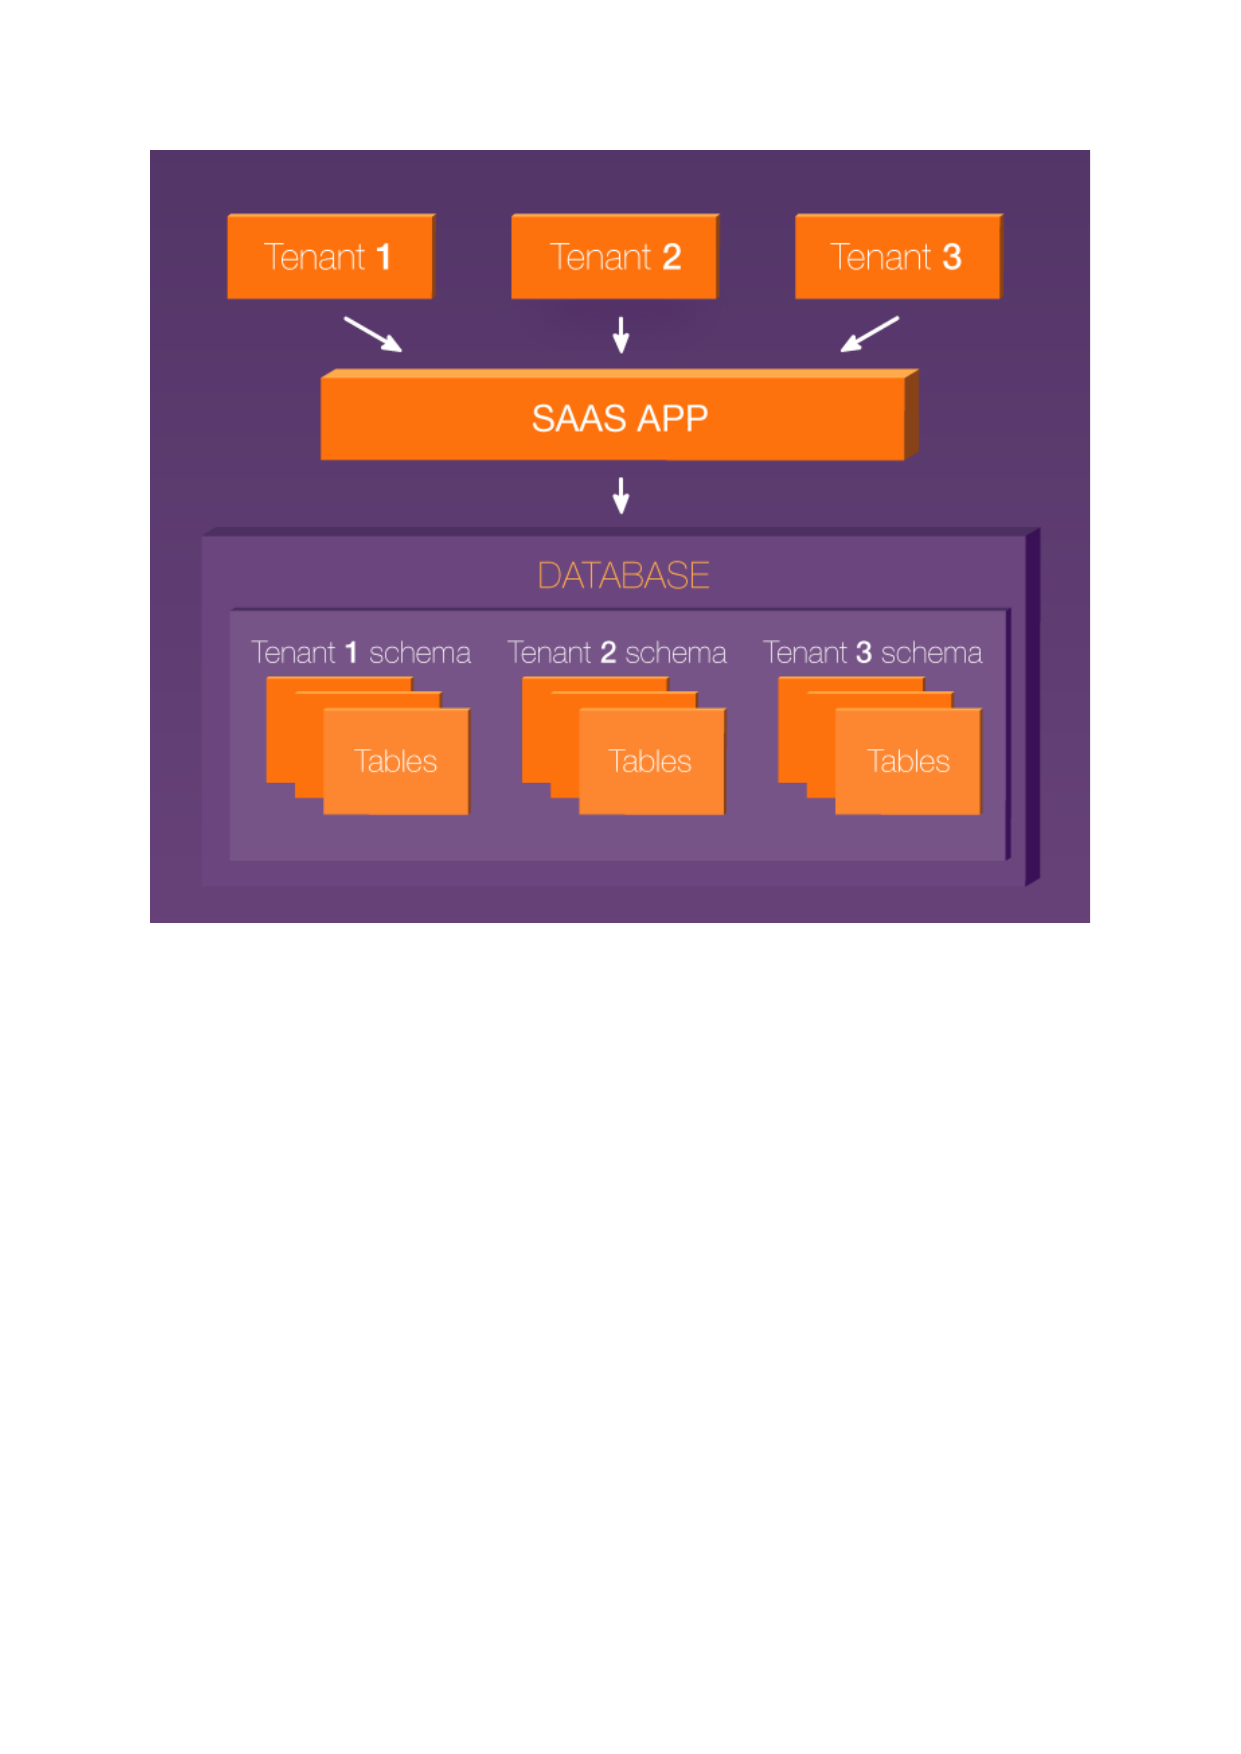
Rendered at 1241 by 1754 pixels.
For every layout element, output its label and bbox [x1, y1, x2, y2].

picture [150, 150, 1091, 923]
